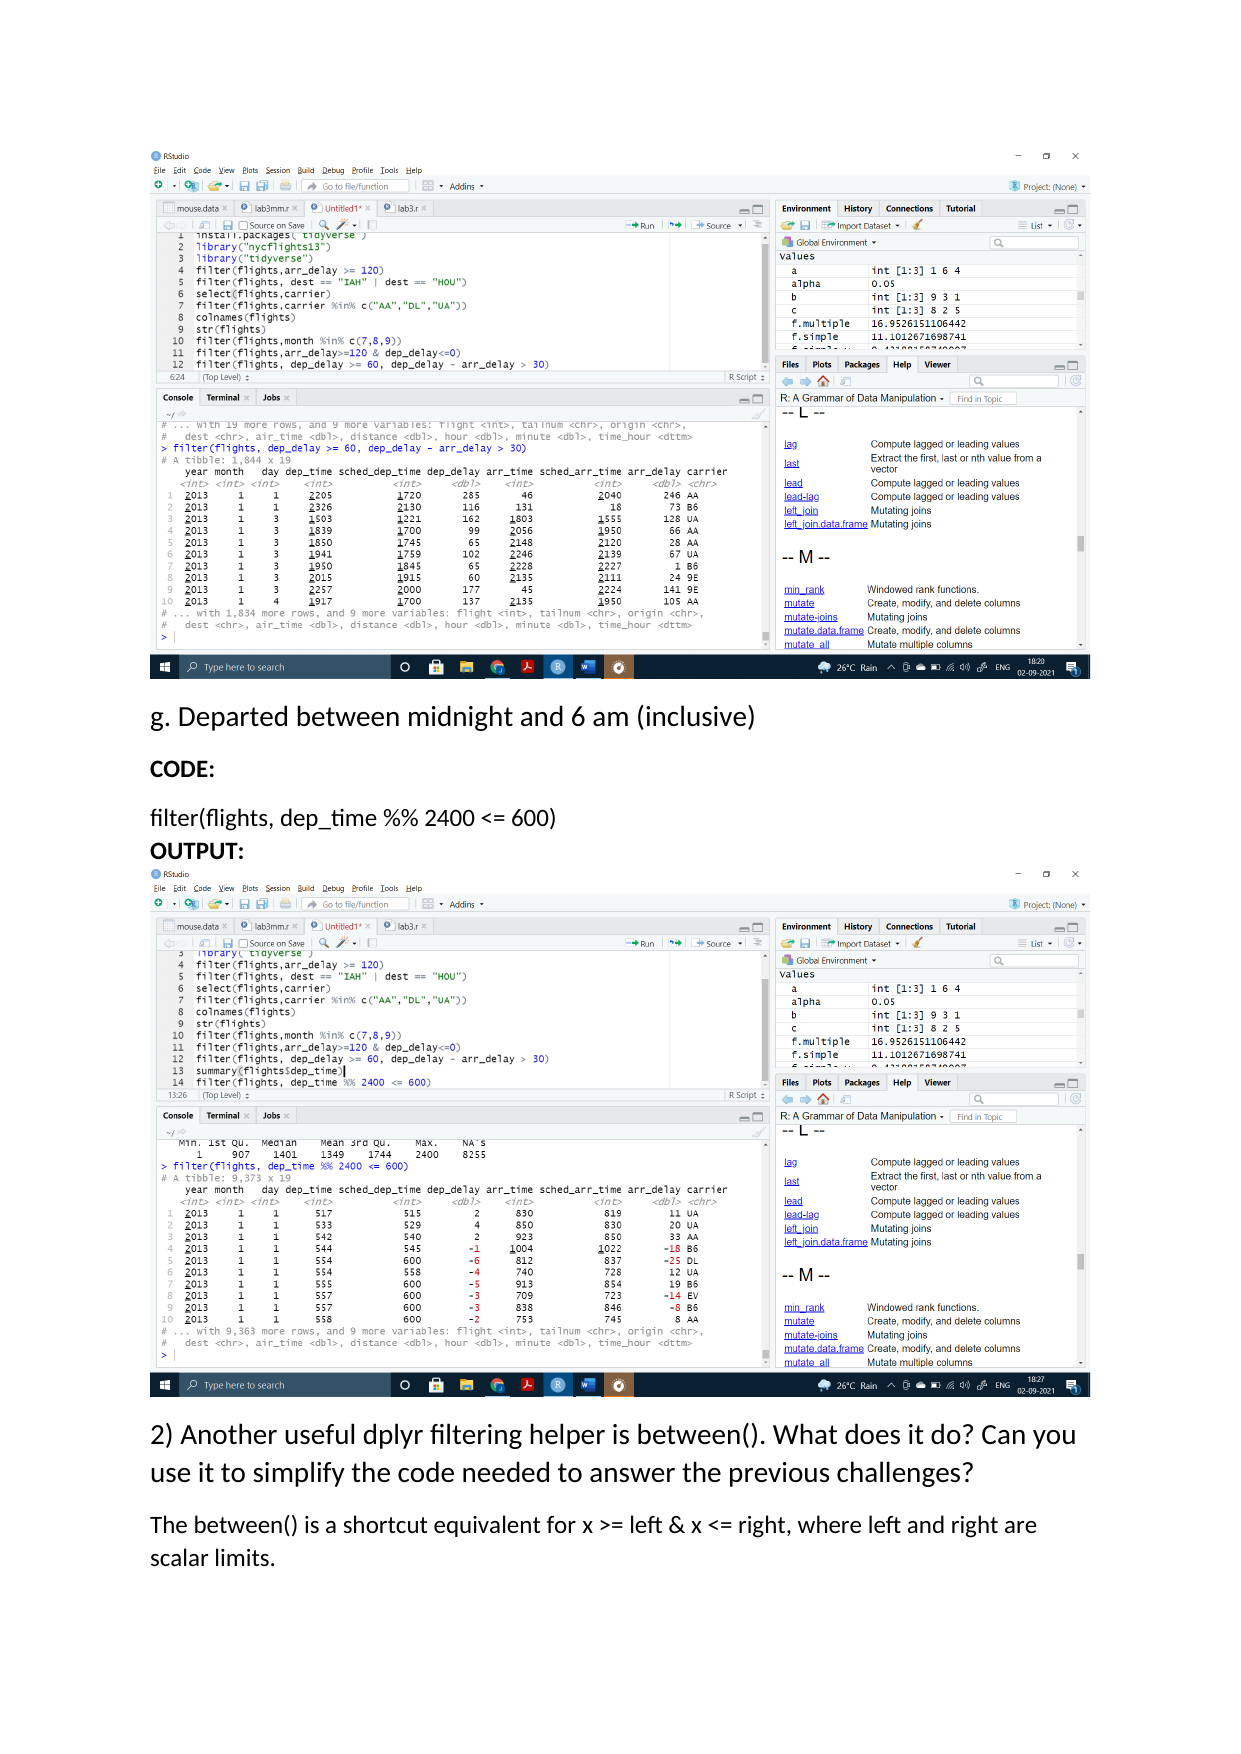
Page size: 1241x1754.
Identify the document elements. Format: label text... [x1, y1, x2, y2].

text CODE: [150, 753, 1090, 783]
picture [150, 868, 1091, 1397]
picture [150, 150, 1091, 679]
text The between() is a shortcut equivalent for x >= left & x <= right, where left and right are scalar limits. [150, 1509, 1090, 1573]
text g. Departed between midnight and 6 am (inclusive) [150, 698, 1090, 733]
text filter(flights, dep_time %% 2400 <= 600) OUTPUT: [150, 802, 1090, 868]
text 2) Another useful dplyr filtering helper is between(). What does it do? Can you use it to simplify the code needed to answer the previous challenges? [150, 1416, 1090, 1490]
